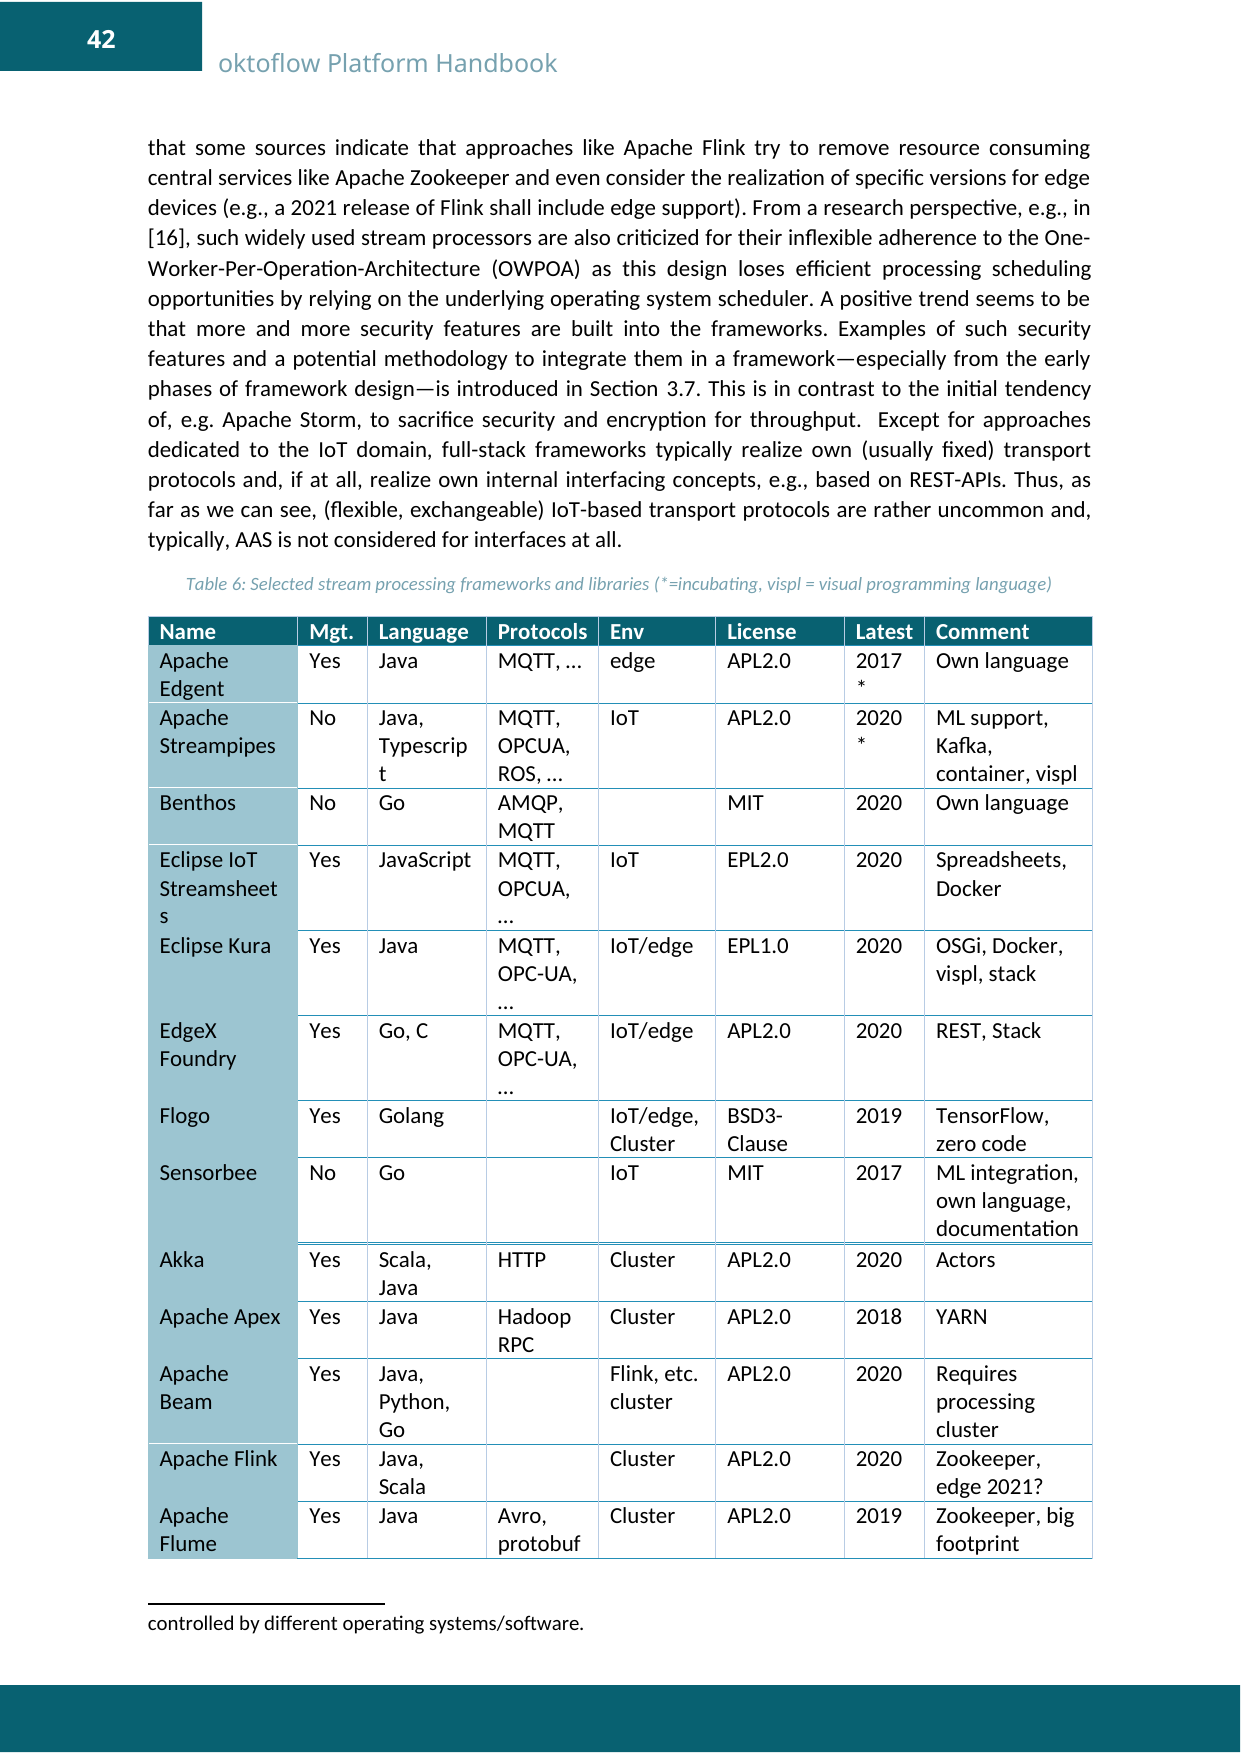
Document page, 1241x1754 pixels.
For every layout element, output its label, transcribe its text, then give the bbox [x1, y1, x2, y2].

table_header Mgt. [298, 617, 367, 645]
table_cell IoT/edge, Cluster [599, 1101, 715, 1157]
table_cell Zookeeper, big footprint [925, 1502, 1092, 1558]
table_cell Cluster [599, 1502, 715, 1558]
table_cell MQTT, OPC-UA, … [487, 931, 598, 1015]
table_header Protocols [487, 617, 598, 645]
table_cell Go [368, 1158, 486, 1242]
text Table 6: Selected stream processing frameworks and libraries (*=incubating, vispl = visual programming language) [148, 572, 1093, 595]
table_cell 2020 [845, 1245, 924, 1301]
table_cell Yes [298, 1101, 367, 1157]
table_cell Apache Beam [149, 1359, 297, 1443]
table_cell Zookeeper, edge 2021? [925, 1445, 1092, 1501]
table_cell EPL1.0 [716, 931, 844, 1015]
table_cell Go, C [368, 1016, 486, 1100]
table_cell APL2.0 [716, 646, 844, 702]
table_cell Hadoop RPC [487, 1302, 598, 1358]
table_cell Yes [298, 846, 367, 930]
table_cell Own language [925, 646, 1092, 702]
table_cell HTTP [487, 1245, 598, 1301]
table_cell Yes [298, 1245, 367, 1301]
table_cell Yes [298, 1359, 367, 1443]
table_cell ML integration, own language, documentation [925, 1158, 1092, 1242]
table_cell Yes [298, 1302, 367, 1358]
table_cell 2020 [845, 789, 924, 844]
table_cell Java, Scala [368, 1445, 486, 1501]
table_cell [487, 1359, 598, 1443]
table_cell Yes [298, 1016, 367, 1100]
table_cell No [298, 1158, 367, 1242]
table_cell Eclipse IoT Streamsheets [149, 846, 297, 930]
table_cell MIT [716, 1158, 844, 1242]
table_cell Java, Typescript [368, 704, 486, 787]
table_cell Yes [298, 1502, 367, 1558]
table_cell Sensorbee [149, 1158, 297, 1242]
table_cell IoT/edge [599, 931, 715, 1015]
table_cell Scala, Java [368, 1245, 486, 1301]
table_cell Apache Apex [149, 1302, 297, 1358]
table_cell Apache Flink [149, 1445, 297, 1501]
table_cell Eclipse Kura [149, 931, 297, 1015]
table_cell Java [368, 1302, 486, 1358]
table_cell APL2.0 [716, 704, 844, 787]
table_cell [487, 1158, 598, 1242]
table_cell [487, 1445, 598, 1501]
table_cell edge [599, 646, 715, 702]
table_cell JavaScript [368, 846, 486, 930]
table_cell 2019 [845, 1101, 924, 1157]
table_cell Go [368, 789, 486, 844]
table_cell Spreadsheets, Docker [925, 846, 1092, 930]
table_cell APL2.0 [716, 1016, 844, 1100]
table_cell EdgeX Foundry [149, 1016, 297, 1100]
table_cell IoT/edge [599, 1016, 715, 1100]
table_cell MQTT, … [487, 646, 598, 702]
table_cell Yes [298, 1445, 367, 1501]
table_cell 2020 [845, 1016, 924, 1100]
table_cell APL2.0 [716, 1502, 844, 1558]
table_cell Java [368, 931, 486, 1015]
table_cell Flink, etc. cluster [599, 1359, 715, 1443]
table_cell ML support, Kafka, container, vispl [925, 704, 1092, 787]
table_cell Cluster [599, 1302, 715, 1358]
table_cell Actors [925, 1245, 1092, 1301]
table_header Env [599, 617, 715, 645]
table_cell [599, 789, 715, 844]
table_cell [487, 1101, 598, 1157]
table_cell 2020 [845, 846, 924, 930]
table_cell 2017 [845, 1158, 924, 1242]
table_cell Java [368, 1502, 486, 1558]
table_cell Apache Streampipes [149, 704, 297, 787]
table_cell TensorFlow, zero code [925, 1101, 1092, 1157]
table_cell Java, Python, Go [368, 1359, 486, 1443]
table_cell Golang [368, 1101, 486, 1157]
table_cell Yes [298, 646, 367, 702]
table_cell MQTT, OPCUA, … [487, 846, 598, 930]
table_cell 2020* [845, 704, 924, 787]
table_cell Apache Edgent [149, 646, 297, 702]
table_cell APL2.0 [716, 1359, 844, 1443]
table_cell 2019 [845, 1502, 924, 1558]
table_cell Own language [925, 789, 1092, 844]
table_header Comment [925, 617, 1092, 645]
table_cell Akka [149, 1243, 297, 1301]
table_cell Cluster [599, 1445, 715, 1501]
table_cell APL2.0 [716, 1302, 844, 1358]
table_cell MIT [716, 789, 844, 844]
table_cell BSD3-Clause [716, 1101, 844, 1157]
table_cell 2018 [845, 1302, 924, 1358]
table_header License [716, 617, 844, 645]
table_header Latest [845, 617, 924, 645]
table_cell AMQP, MQTT [487, 789, 598, 844]
table_cell Requires processing cluster [925, 1359, 1092, 1443]
table_cell Apache Flume [149, 1502, 297, 1558]
table_cell 2020 [845, 1445, 924, 1501]
table_cell REST, Stack [925, 1016, 1092, 1100]
table_cell Cluster [599, 1245, 715, 1301]
table_cell OSGi, Docker, vispl, stack [925, 931, 1092, 1015]
table_cell YARN [925, 1302, 1092, 1358]
table_cell Yes [298, 931, 367, 1015]
table_cell IoT [599, 1158, 715, 1242]
table_cell Benthos [149, 789, 297, 844]
table_cell APL2.0 [716, 1445, 844, 1501]
table_header Language [368, 617, 486, 645]
table_cell Java [368, 646, 486, 702]
table_cell Avro, protobuf [487, 1502, 598, 1558]
table_header Name [149, 617, 297, 645]
table_cell IoT [599, 846, 715, 930]
table_cell No [298, 704, 367, 787]
table_cell 2017* [845, 646, 924, 702]
table_cell EPL2.0 [716, 846, 844, 930]
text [148, 133, 1093, 554]
table_cell Flogo [149, 1101, 297, 1157]
table_cell 2020 [845, 931, 924, 1015]
table_cell APL2.0 [716, 1245, 844, 1301]
table_cell MQTT, OPCUA, ROS, … [487, 704, 598, 787]
table_cell MQTT, OPC-UA, … [487, 1016, 598, 1100]
table_cell No [298, 789, 367, 844]
table_cell IoT [599, 704, 715, 787]
table_cell 2020 [845, 1359, 924, 1443]
